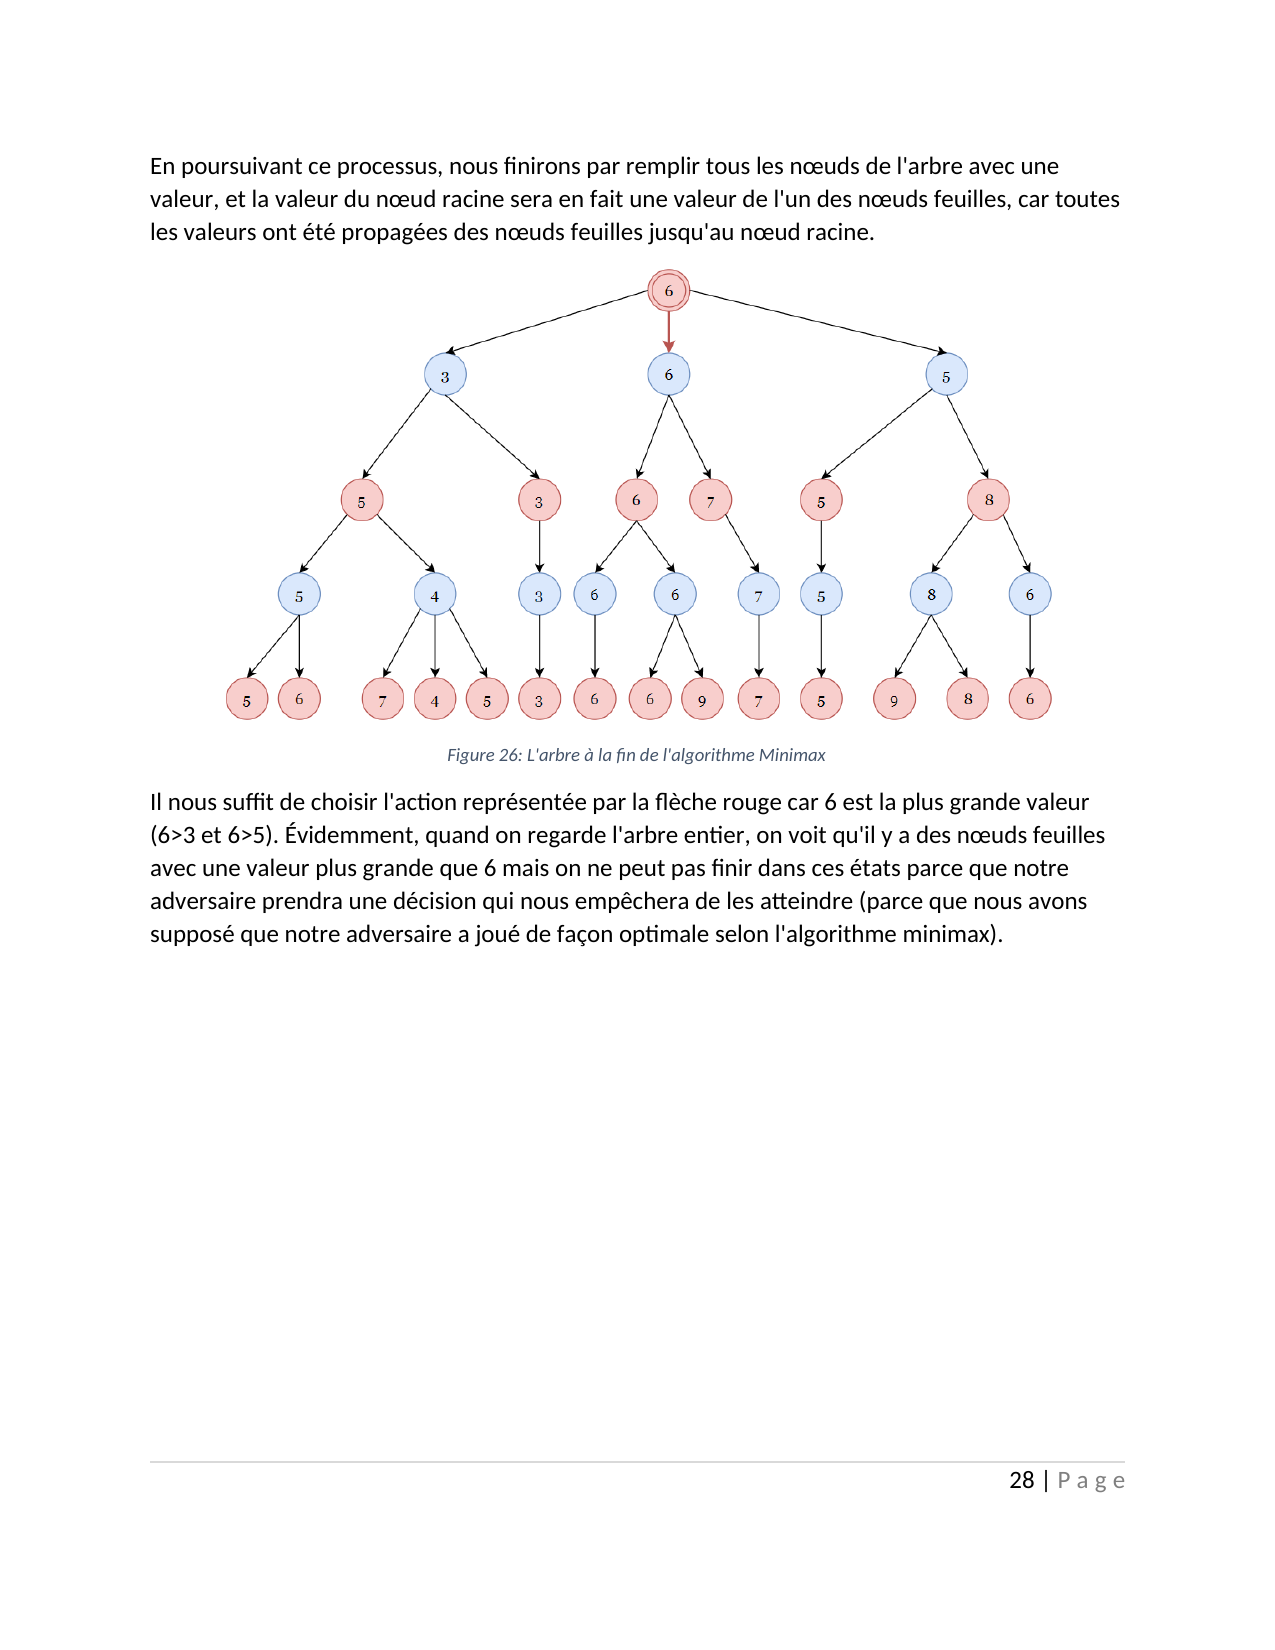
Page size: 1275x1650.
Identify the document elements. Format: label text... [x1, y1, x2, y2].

text Il nous suffit de choisir l'action représentée par la flèche rouge car 6 est la plus grande valeur (6>3 et 6>5). Évidemment, quand on regarde l'arbre entier, on voit qu'il y a des nœuds feuilles avec une valeur plus grande que 6 mais on ne peut pas finir dans ces états parce que notre adversaire prendra une décision qui nous empêchera de les atteindre (parce que nous avons supposé que notre adversaire a joué de façon optimale selon l'algorithme minimax). [150, 786, 1125, 949]
picture [221, 265, 1054, 724]
text En poursuivant ce processus, nous finirons par remplir tous les nœuds de l'arbre avec une valeur, et la valeur du nœud racine sera en fait une valeur de l'un des nœuds feuilles, car toutes les valeurs ont été propagées des nœuds feuilles jusqu'au nœud racine. [150, 150, 1125, 246]
text Figure 26: L'arbre à la fin de l'algorithme Minimax [150, 743, 1125, 766]
